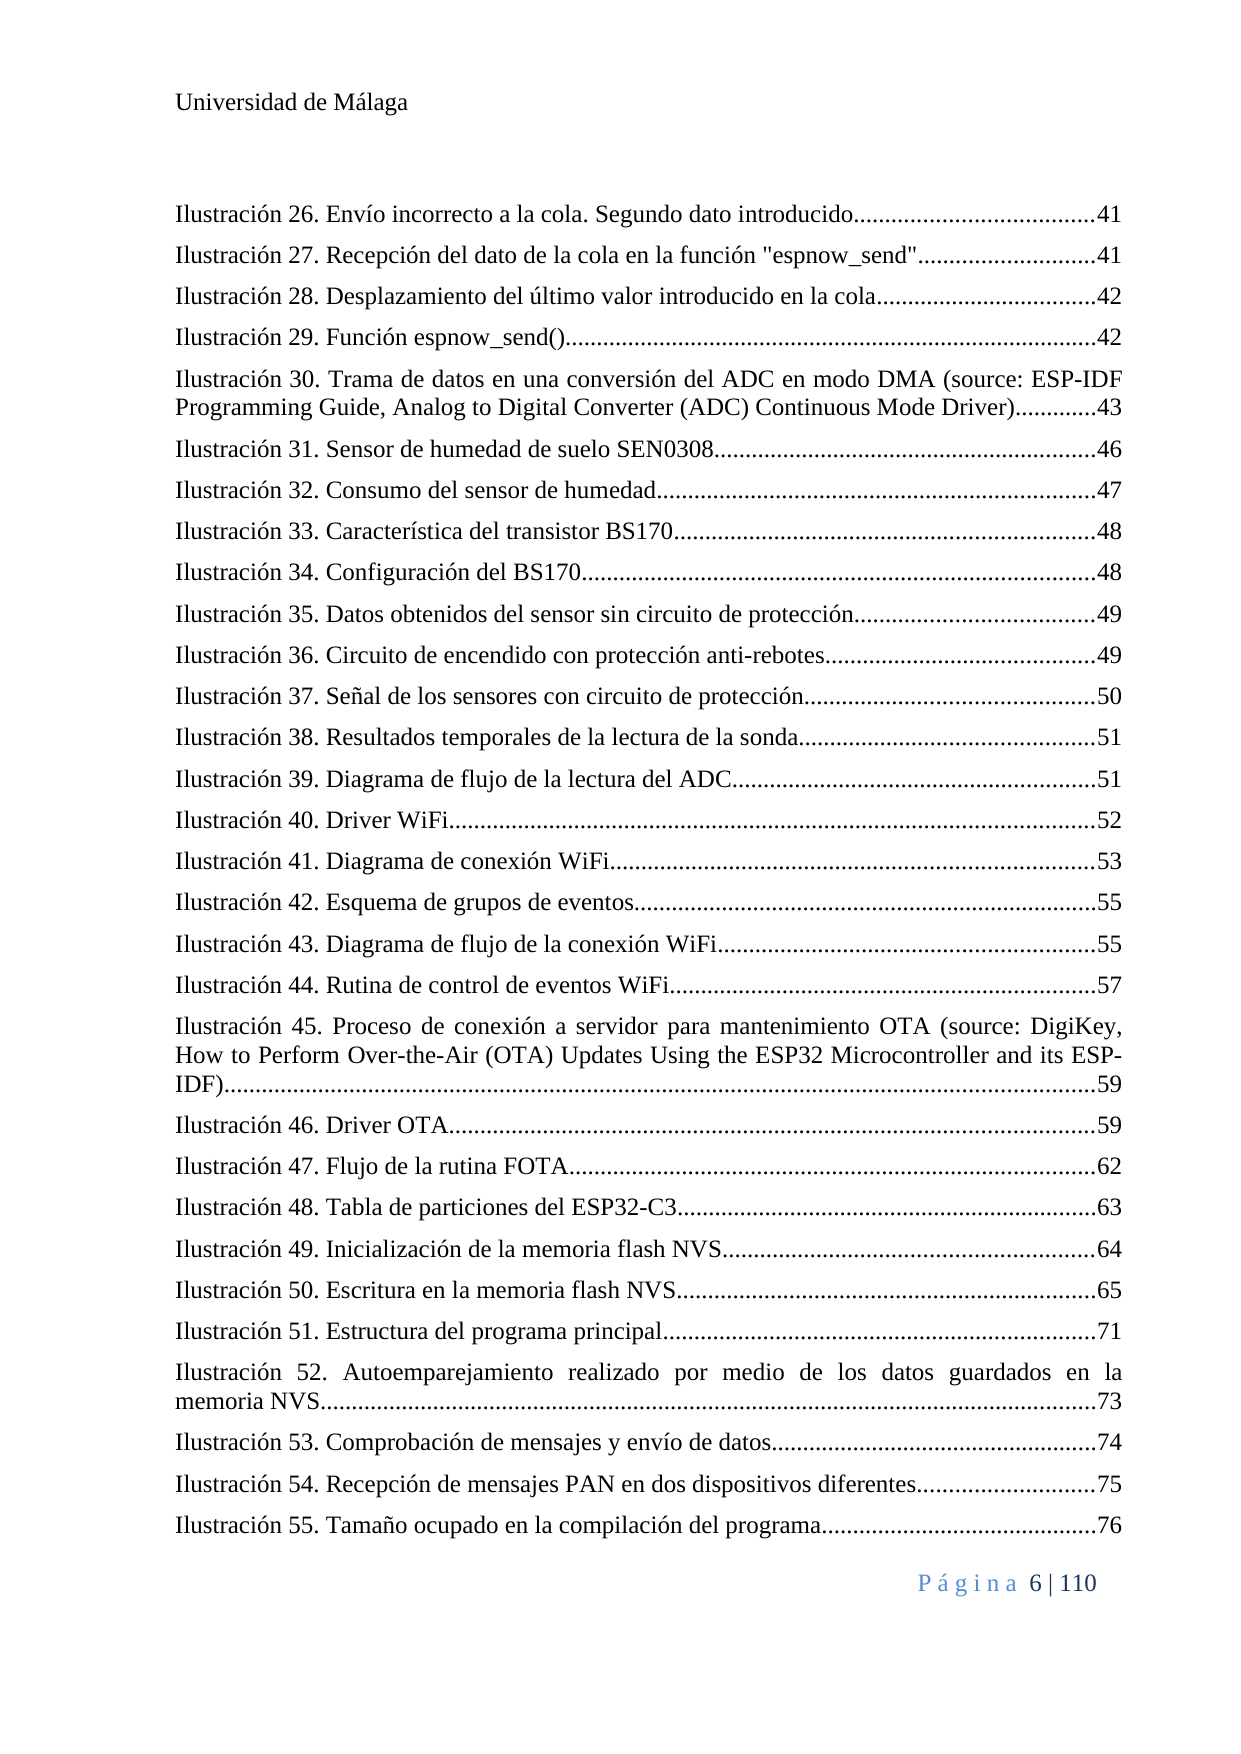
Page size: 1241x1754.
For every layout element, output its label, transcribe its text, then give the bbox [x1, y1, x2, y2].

text Ilustración 50. Escritura en la memoria flash NVS 65 [175, 1275, 1123, 1304]
text Ilustración 54. Recepción de mensajes PAN en dos dispositivos diferentes 75 [175, 1469, 1123, 1497]
text Ilustración 46. Driver OTA 59 [175, 1110, 1123, 1139]
text Ilustración 37. Señal de los sensores con circuito de protección 50 [175, 681, 1123, 710]
text Ilustración 34. Configuración del BS170 48 [175, 557, 1123, 586]
text Ilustración 29. Función espnow_send() 42 [175, 322, 1123, 351]
text Ilustración 32. Consumo del sensor de humedad 47 [175, 475, 1123, 504]
text Ilustración 38. Resultados temporales de la lectura de la sonda 51 [175, 722, 1123, 751]
text Ilustración 27. Recepción del dato de la cola en la función "espnow_send" 41 [175, 240, 1123, 269]
text Ilustración 44. Rutina de control de eventos WiFi 57 [175, 970, 1123, 999]
text Ilustración 47. Flujo de la rutina FOTA 62 [175, 1151, 1123, 1180]
text Ilustración 40. Driver WiFi 52 [175, 805, 1123, 834]
text Ilustración 39. Diagrama de flujo de la lectura del ADC 51 [175, 764, 1123, 792]
text Ilustración 30. Trama de datos en una conversión del ADC en modo DMA (source: ESP-IDF Programming Guide, Analog to Digital Converter (ADC) Continuous Mode Driver) 43 [175, 364, 1123, 421]
text Ilustración 45. Proceso de conexión a servidor para mantenimiento OTA (source: DigiKey, How to Perform Over-the-Air (OTA) Updates Using the ESP32 Microcontroller and its ESP-IDF) 59 [175, 1011, 1123, 1097]
text Ilustración 41. Diagrama de conexión WiFi 53 [175, 846, 1123, 875]
text Ilustración 28. Desplazamiento del último valor introducido en la cola 42 [175, 281, 1123, 310]
text Ilustración 48. Tabla de particiones del ESP32-C3 63 [175, 1192, 1123, 1221]
text Ilustración 51. Estructura del programa principal 71 [175, 1316, 1123, 1345]
text Ilustración 53. Comprobación de mensajes y envío de datos. 74 [175, 1427, 1123, 1456]
text Ilustración 26. Envío incorrecto a la cola. Segundo dato introducido 41 [175, 199, 1123, 227]
text Ilustración 36. Circuito de encendido con protección anti-rebotes 49 [175, 640, 1123, 669]
text Ilustración 42. Esquema de grupos de eventos 55 [175, 887, 1123, 916]
text Ilustración 49. Inicialización de la memoria flash NVS 64 [175, 1234, 1123, 1262]
text Ilustración 31. Sensor de humedad de suelo SEN0308 46 [175, 434, 1123, 462]
text Ilustración 43. Diagrama de flujo de la conexión WiFi 55 [175, 929, 1123, 957]
text Ilustración 35. Datos obtenidos del sensor sin circuito de protección 49 [175, 599, 1123, 627]
text Ilustración 55. Tamaño ocupado en la compilación del programa 76 [175, 1510, 1123, 1539]
text Ilustración 33. Característica del transistor BS170 48 [175, 516, 1123, 545]
text Ilustración 52. Autoemparejamiento realizado por medio de los datos guardados en la memoria NVS 73 [175, 1357, 1123, 1415]
